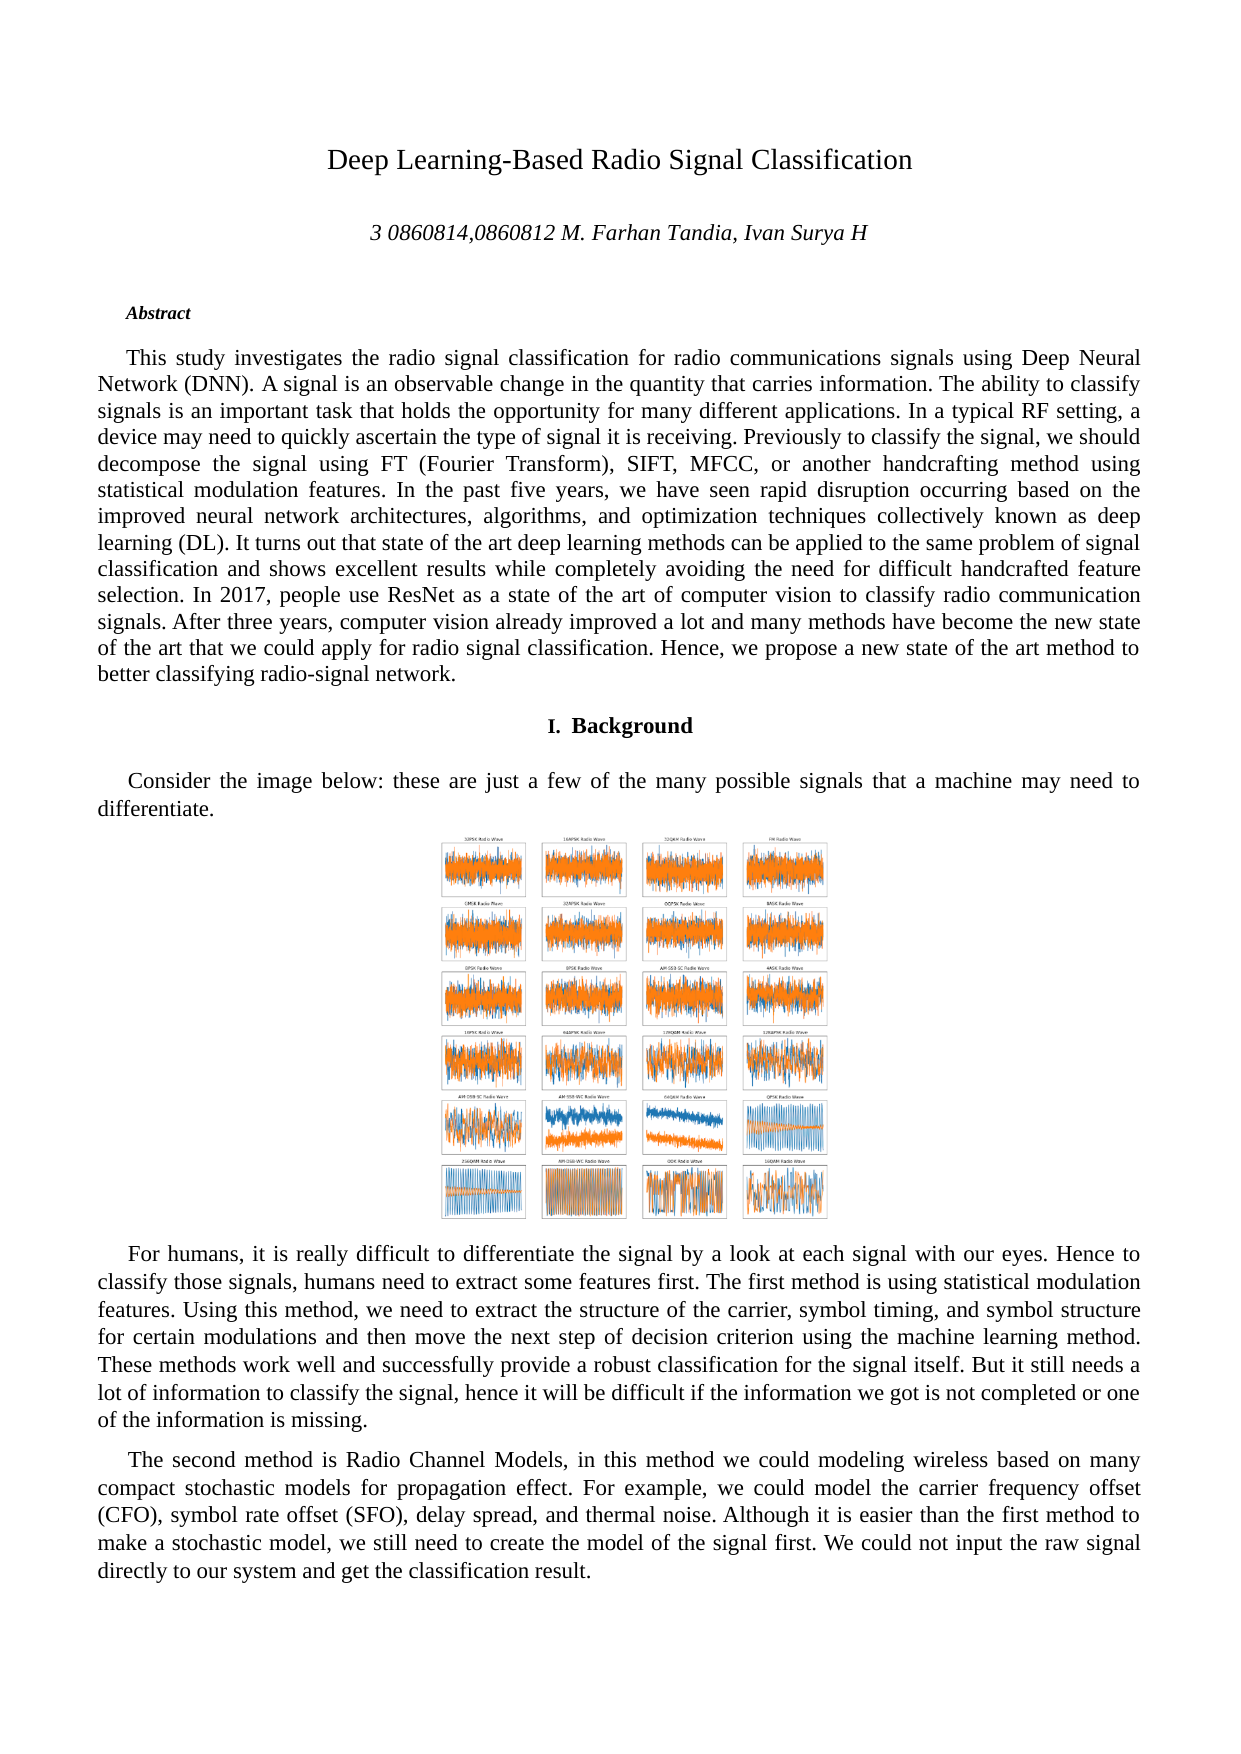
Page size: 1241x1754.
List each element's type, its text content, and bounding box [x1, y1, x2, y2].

text Abstract [97, 302, 1143, 323]
text For humans, it is really difficult to differentiate the signal by a look at each signal with our eyes. Hence to classify those signals, humans need to extract some features first. The first method is using statistical modulation features. Using this method, we need to extract the structure of the carrier, symbol timing, and symbol structure for certain modulations and then move the next step of decision criterion using the machine learning method. These methods work well and successfully provide a robust classification for the signal itself. But it still needs a lot of information to classify the signal, hence it will be difficult if the information we got is not completed or one of the information is missing. [97, 1241, 1143, 1432]
picture [436, 835, 834, 1227]
text This study investigates the radio signal classification for radio communications signals using Deep Neural Network (DNN). A signal is an observable change in the quantity that carries information. The ability to classify signals is an important task that holds the opportunity for many different applications. In a typical RF setting, a device may need to quickly ascertain the type of signal it is receiving. Previously to classify the signal, we should decompose the signal using FT (Fourier Transform), SIFT, MFCC, or another handcrafting method using statistical modulation features. In the past five years, we have seen rapid disruption occurring based on the improved neural network architectures, algorithms, and optimization techniques collectively known as deep learning (DL). It turns out that state of the art deep learning methods can be applied to the same problem of signal classification and shows excellent results while completely avoiding the need for difficult handcrafted feature selection. In 2017, people use ResNet as a state of the art of computer vision to classify radio communication signals. After three years, computer vision already improved a lot and many methods have become the new state of the art that we could apply for radio signal classification. Hence, we propose a new state of the art method to better classifying radio-signal network. [97, 344, 1143, 687]
text 3 0860814,0860812 M. Farhan Tandia, Ivan Surya H [97, 219, 1143, 245]
text I. Background [97, 712, 1143, 738]
text Deep Learning-Based Radio Signal Classification [97, 142, 1143, 176]
text The second method is Radio Channel Models, in this method we could modeling wireless based on many compact stochastic models for propagation effect. For example, we could model the carrier frequency offset (CFO), symbol rate offset (SFO), delay spread, and thermal noise. Although it is easier than the first method to make a stochastic model, we still need to create the model of the signal first. We could not input the raw signal directly to our system and get the classification result. [97, 1446, 1143, 1583]
text Consider the image below: these are just a few of the many possible signals that a machine may need to differentiate. [97, 767, 1143, 821]
